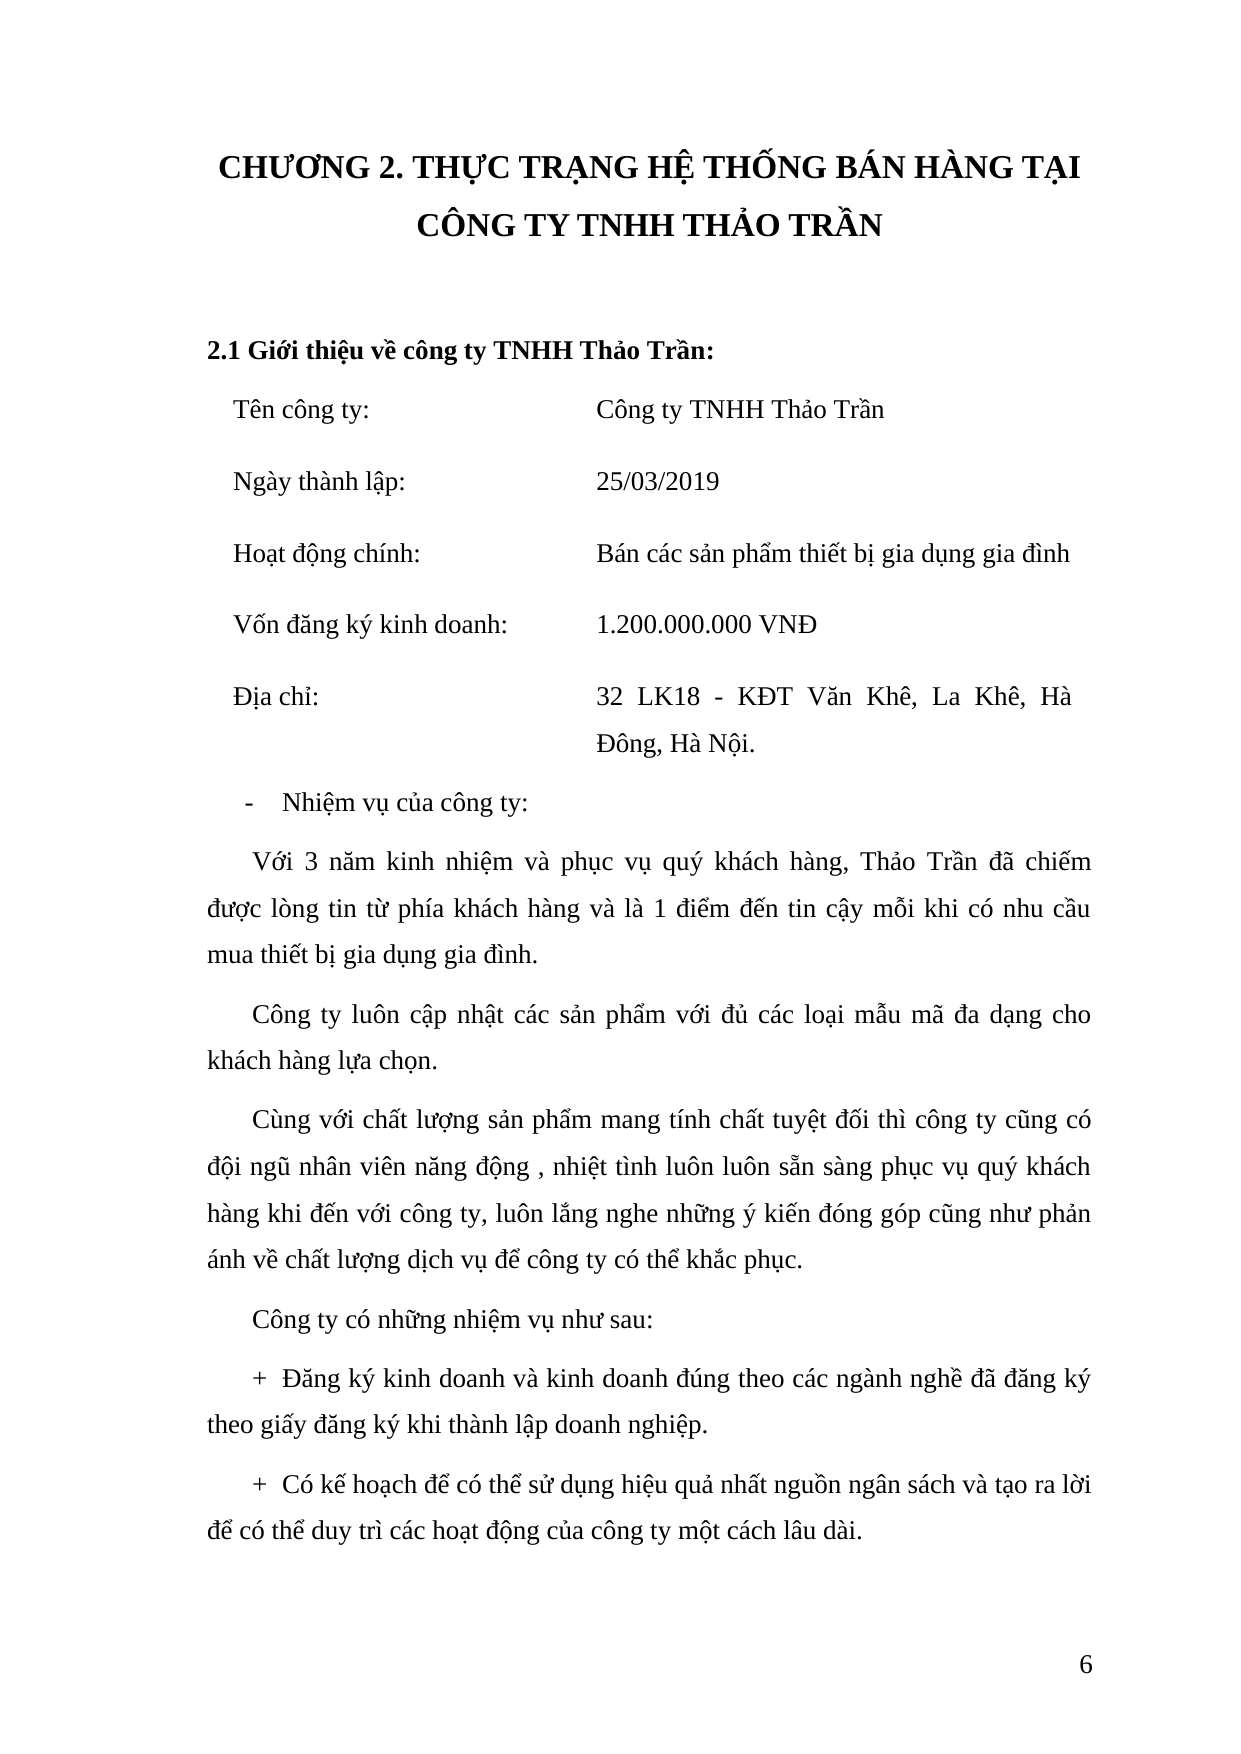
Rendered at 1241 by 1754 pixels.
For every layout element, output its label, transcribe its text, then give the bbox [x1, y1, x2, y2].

text Với 3 năm kinh nhiệm và phục vụ quý khách hàng, Thảo Trần đã chiếm được lòng tin từ phía khách hàng và là 1 điểm đến tin cậy mỗi khi có nhu cầu mua thiết bị gia dụng gia đình. [207, 845, 1092, 970]
table_cell Địa chỉ: [177, 668, 540, 786]
table_cell 25/03/2019 [540, 453, 1084, 524]
text Cùng với chất lượng sản phẩm mang tính chất tuyệt đối thì công ty cũng có đội ngũ nhân viên năng động , nhiệt tình luôn luôn sẵn sàng phục vụ quý khách hàng khi đến với công ty, luôn lắng nghe những ý kiến đóng góp cũng như phản ánh về chất lượng dịch vụ để công ty có thể khắc phục. [207, 1103, 1092, 1275]
table_header Tên công ty: [177, 381, 540, 453]
text + Có kế hoạch để có thể sử dụng hiệu quả nhất nguồn ngân sách và tạo ra lời để có thể duy trì các hoạt động của công ty một cách lâu dài. [207, 1468, 1092, 1546]
table_cell 1.200.000.000 VNĐ [540, 596, 1084, 668]
text + Đăng ký kinh doanh và kinh doanh đúng theo các ngành nghề đã đăng ký theo giấy đăng ký khi thành lập doanh nghiệp. [207, 1362, 1092, 1440]
table_cell 32 LK18 - KĐT Văn Khê, La Khê, Hà Đông, Hà Nội. [540, 668, 1084, 786]
text Công ty có những nhiệm vụ như sau: [207, 1303, 1092, 1334]
subtitle 2.1 Giới thiệu về công ty TNHH Thảo Trần: [207, 334, 1092, 366]
table_cell Hoạt động chính: [177, 524, 540, 596]
table_header Công ty TNHH Thảo Trần [540, 381, 1084, 453]
text Nhiệm vụ của công ty: [207, 786, 1092, 817]
table_cell Ngày thành lập: [177, 453, 540, 524]
subtitle THỰC TRẠNG HỆ THỐNG BÁN HÀNG TẠI CÔNG TY TNHH THẢO TRẦN [207, 148, 1092, 243]
table_cell Bán các sản phẩm thiết bị gia dụng gia đình [540, 524, 1084, 596]
text Công ty luôn cập nhật các sản phẩm với đủ các loại mẫu mã đa dạng cho khách hàng lựa chọn. [207, 998, 1092, 1076]
table_cell Vốn đăng ký kinh doanh: [177, 596, 540, 668]
